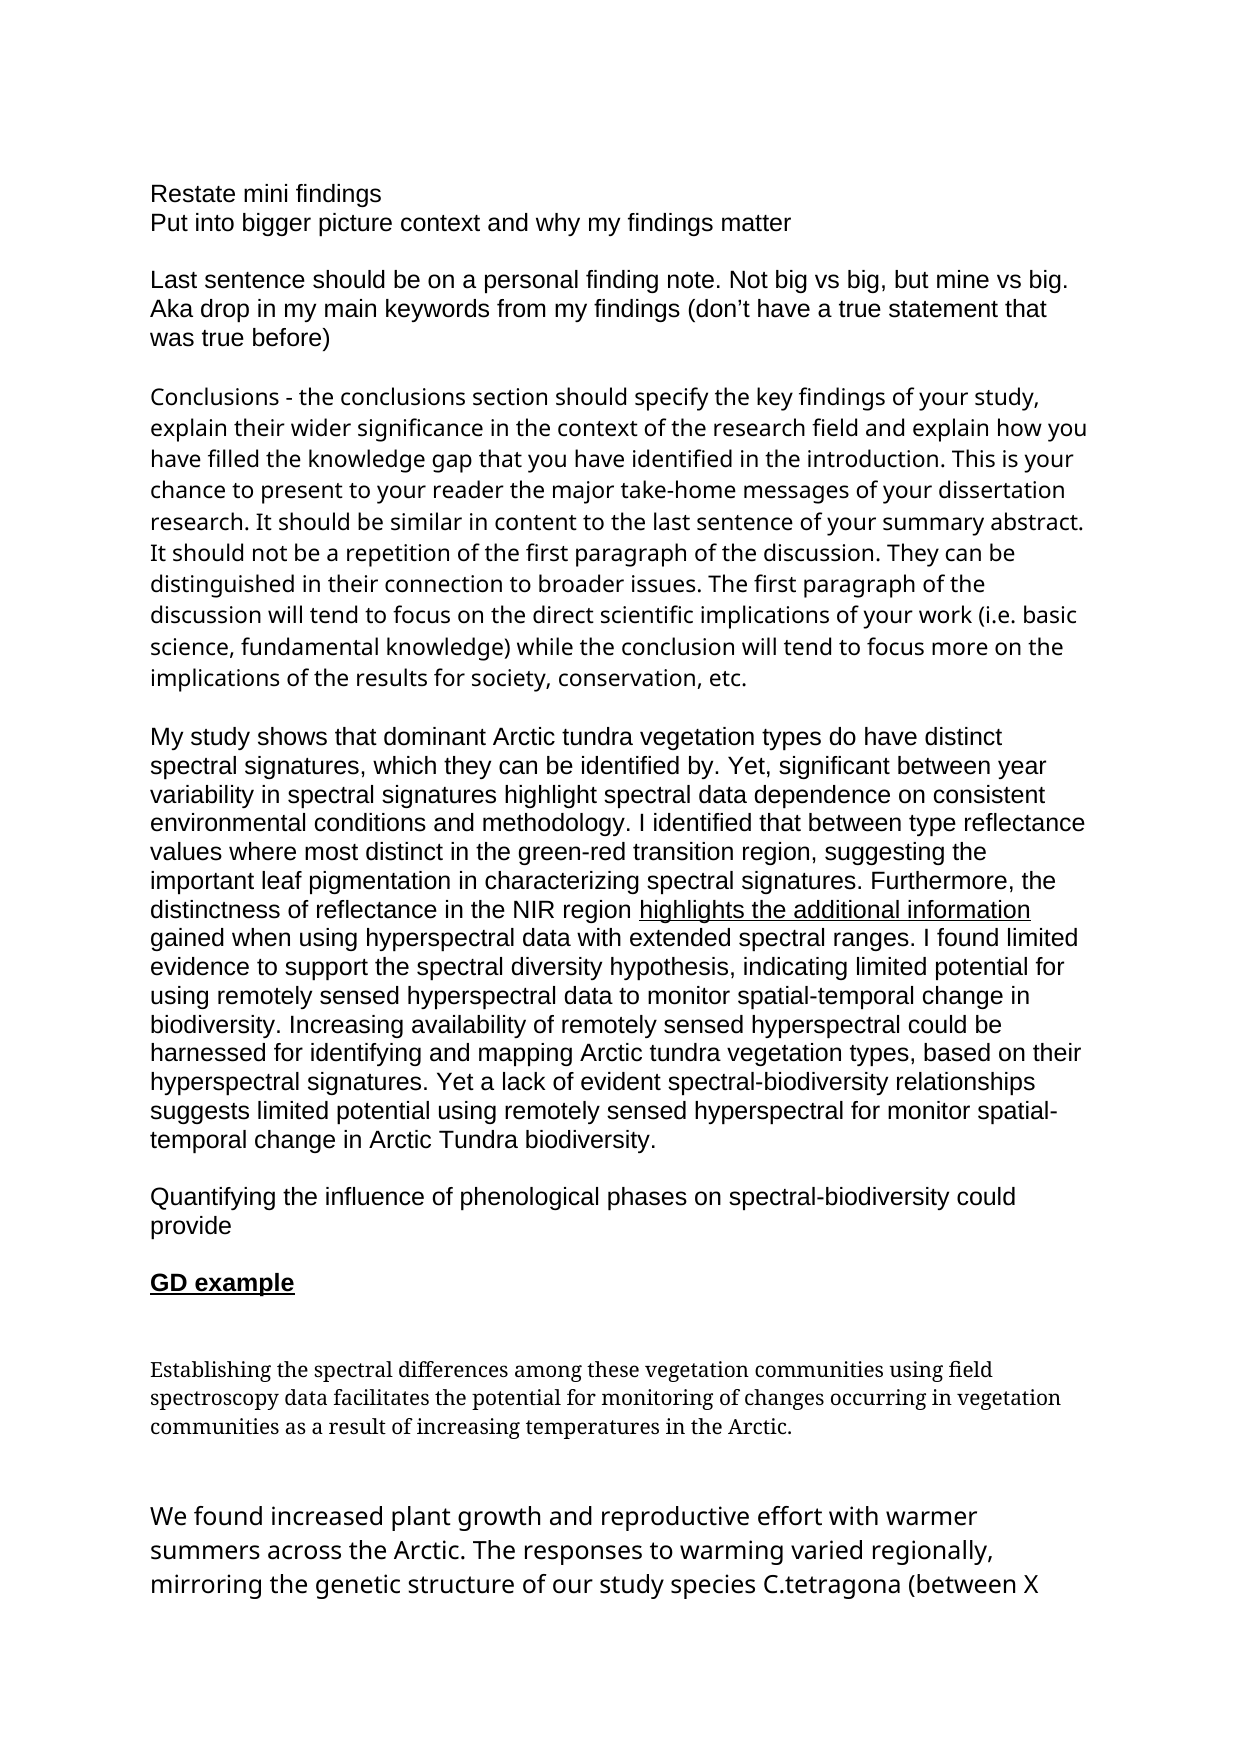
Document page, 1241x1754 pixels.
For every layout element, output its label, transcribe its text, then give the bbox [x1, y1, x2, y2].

text Last sentence should be on a personal finding note. Not big vs big, but mine vs big. Aka drop in my main keywords from my findings (don’t have a true statement that was true before) [150, 265, 1090, 351]
text Conclusions - the conclusions section should specify the key findings of your study, explain their wider significance in the context of the research field and explain how you have filled the knowledge gap that you have identified in the introduction. This is your chance to present to your reader the major take-home messages of your dissertation research. It should be similar in content to the last sentence of your summary abstract. It should not be a repetition of the first paragraph of the discussion. They can be distinguished in their connection to broader issues. The first paragraph of the discussion will tend to focus on the direct scientific implications of your work (i.e. basic science, fundamental knowledge) while the conclusion will tend to focus more on the implications of the results for society, conservation, etc. [150, 380, 1090, 693]
text Restate mini findings [150, 179, 1090, 207]
text GD example [150, 1268, 1090, 1297]
text Quantifying the influence of phenological phases on spectral-biodiversity could provide [150, 1182, 1090, 1239]
text My study shows that dominant Arctic tundra vegetation types do have distinct spectral signatures, which they can be identified by. Yet, significant between year variability in spectral signatures highlight spectral data dependence on consistent environmental conditions and methodology. I identified that between type reflectance values where most distinct in the green-red transition region, suggesting the important leaf pigmentation in characterizing spectral signatures. Furthermore, the distinctness of reflectance in the NIR region highlights the additional information gained when using hyperspectral data with extended spectral ranges. I found limited evidence to support the spectral diversity hypothesis, indicating limited potential for using remotely sensed hyperspectral data to monitor spatial-temporal change in biodiversity. Increasing availability of remotely sensed hyperspectral could be harnessed for identifying and mapping Arctic tundra vegetation types, based on their hyperspectral signatures. Yet a lack of evident spectral-biodiversity relationships suggests limited potential using remotely sensed hyperspectral for monitor spatial-temporal change in Arctic Tundra biodiversity. [150, 722, 1090, 1153]
text Put into bigger picture context and why my findings matter [150, 207, 1090, 236]
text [150, 1498, 1090, 1600]
text Establishing the spectral differences among these vegetation communities using field spectroscopy data facilitates the potential for monitoring of changes occurring in vegetation communities as a result of increasing temperatures in the Arctic. [150, 1355, 1090, 1440]
